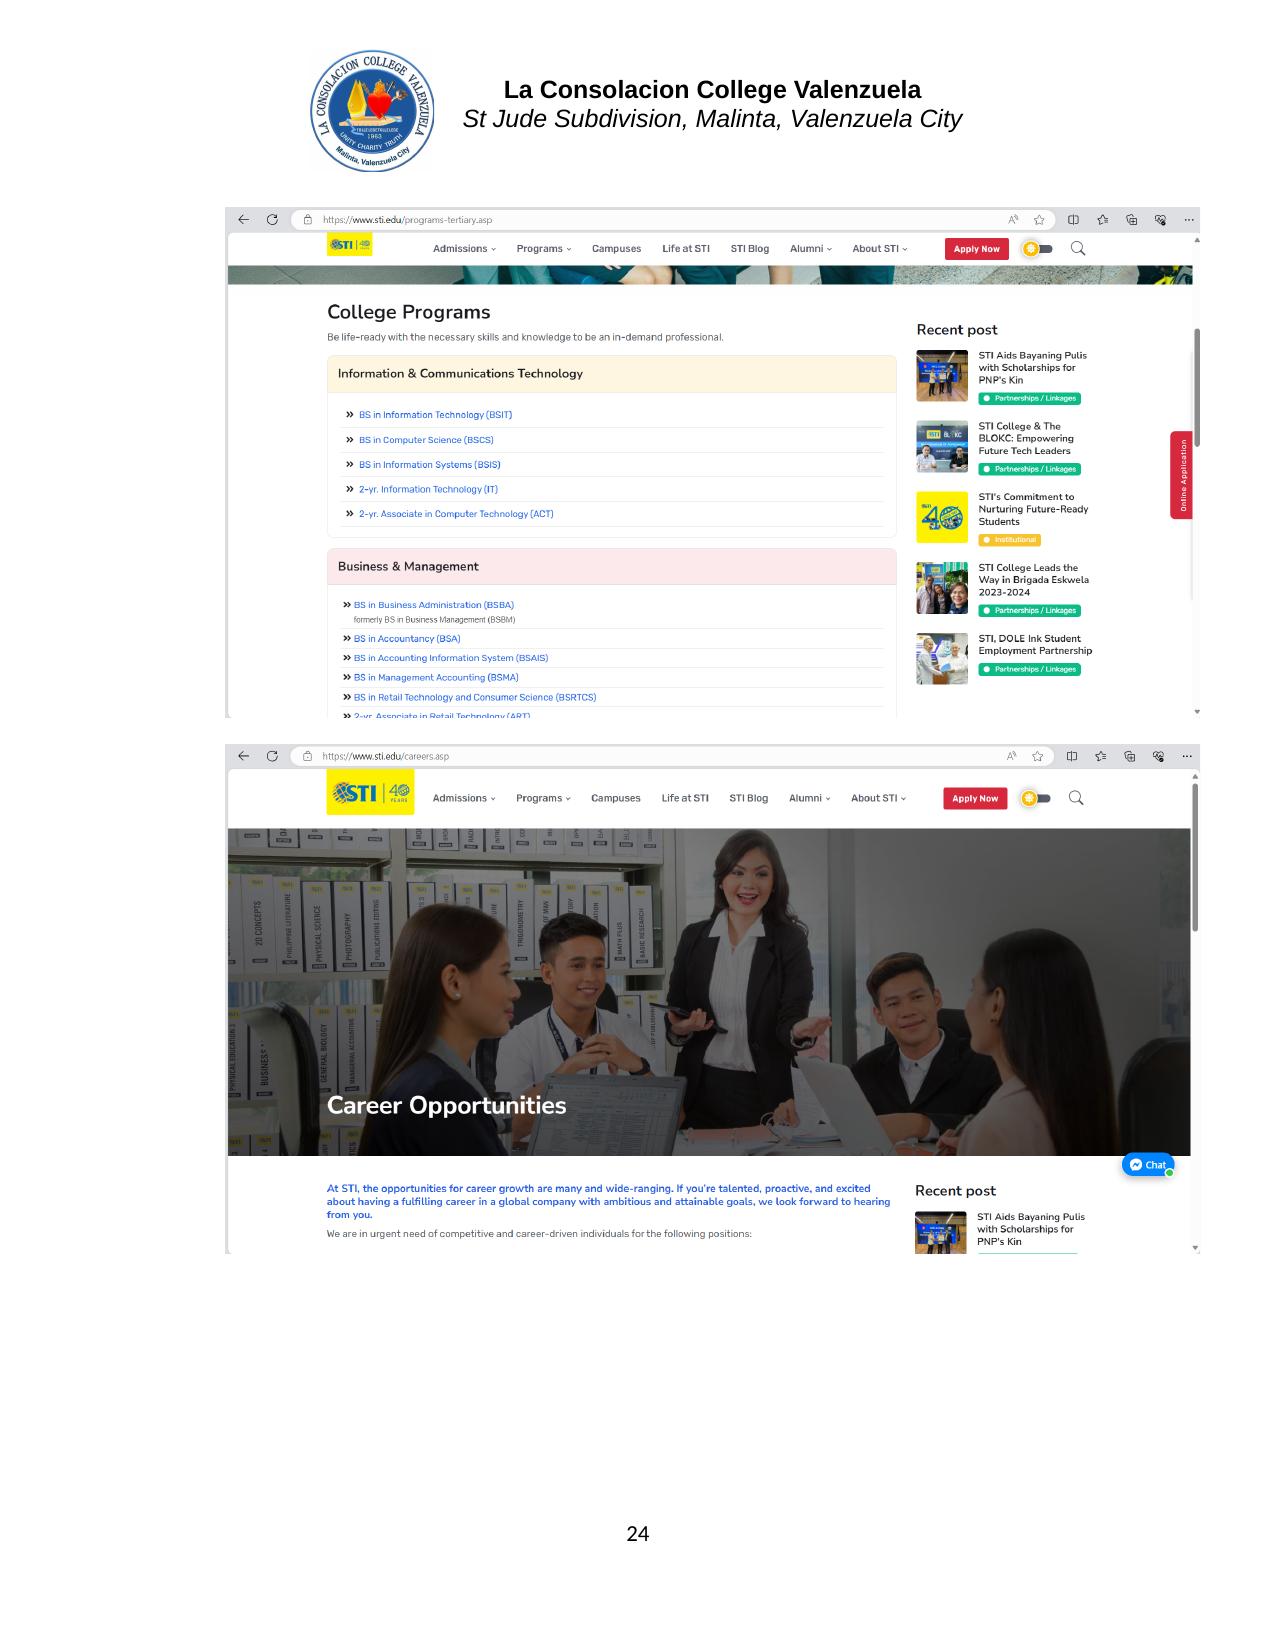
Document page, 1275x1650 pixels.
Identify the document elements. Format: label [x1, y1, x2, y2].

picture [225, 744, 1200, 1254]
picture [225, 207, 1200, 718]
picture [309, 49, 435, 172]
